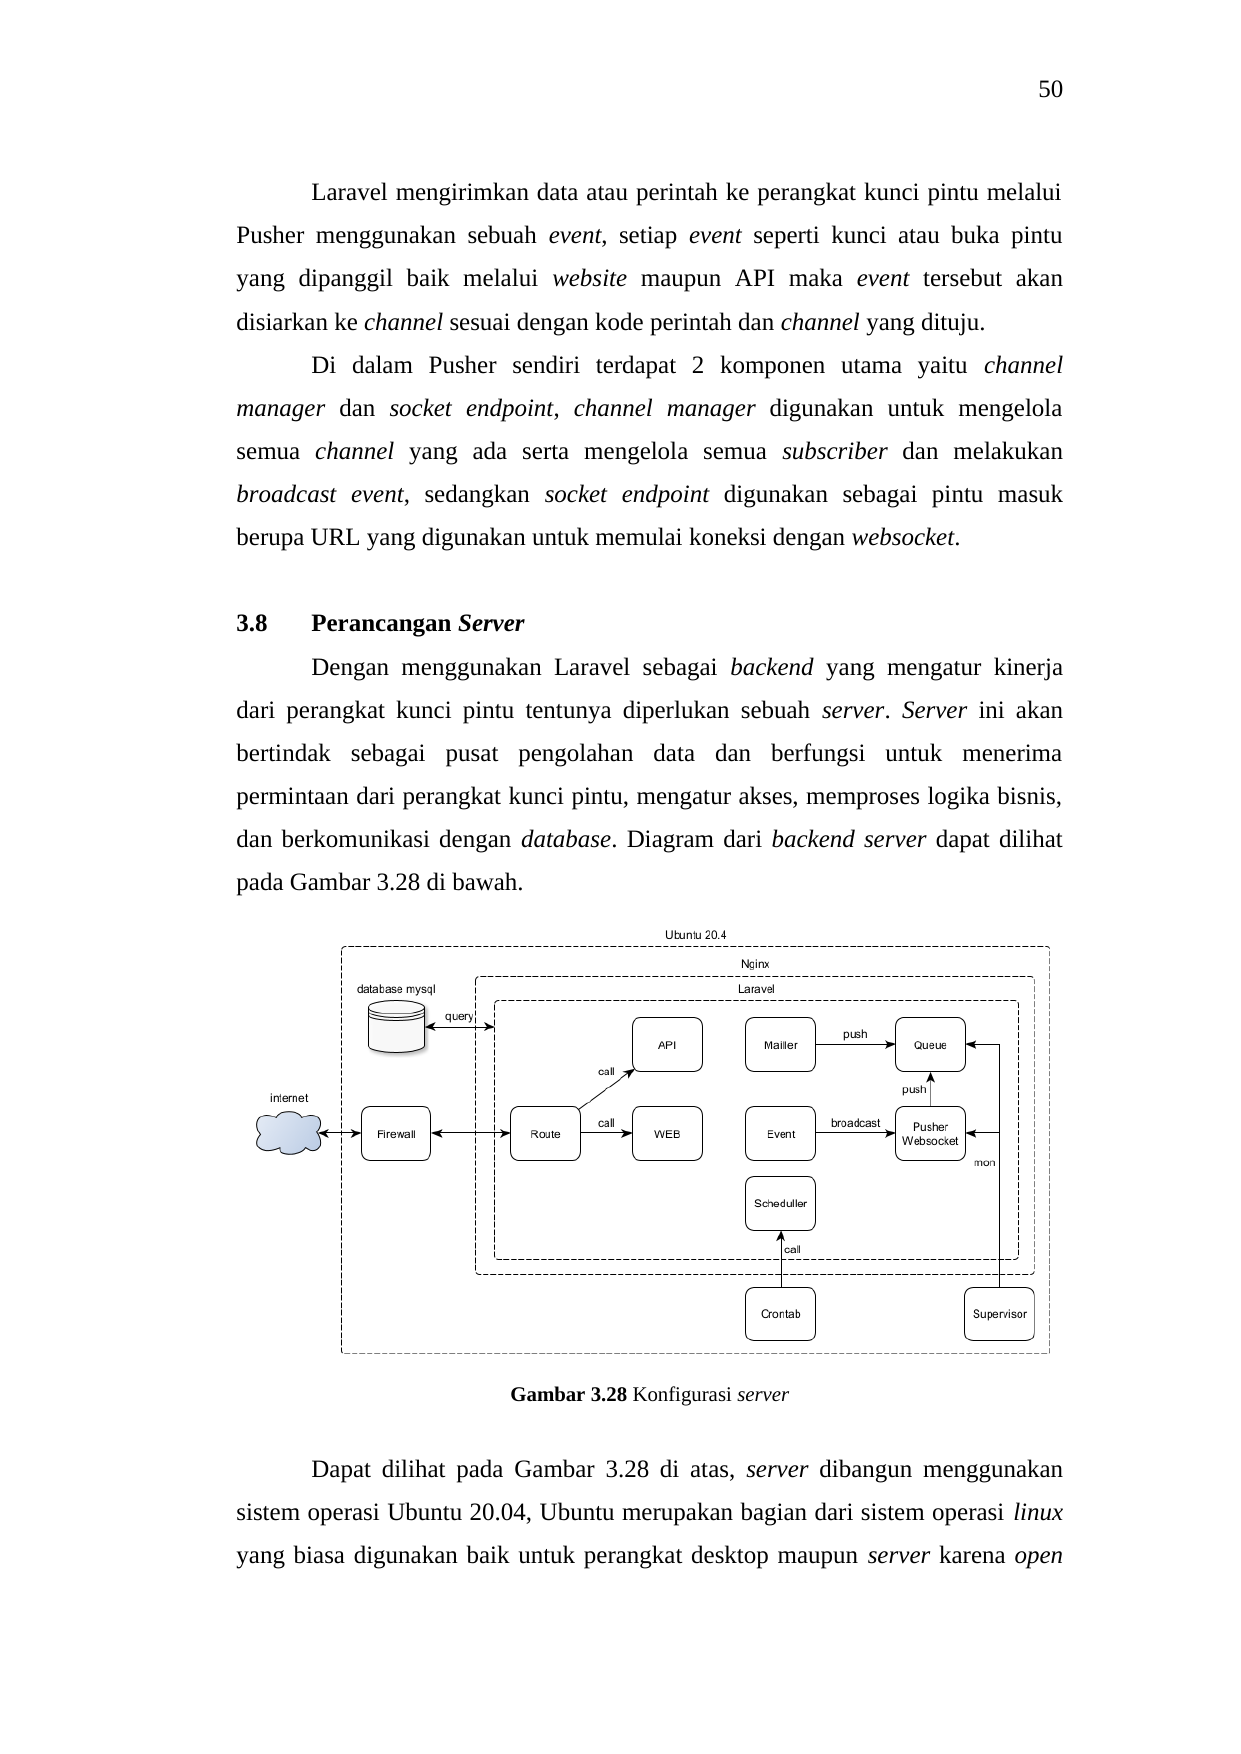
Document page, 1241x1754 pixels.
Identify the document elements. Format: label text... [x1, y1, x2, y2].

text Dengan menggunakan Laravel sebagai backend yang mengatur kinerja dari perangkat kunci pintu tentunya diperlukan sebuah server. Server ini akan bertindak sebagai pusat pengolahan data dan berfungsi untuk menerima permintaan dari perangkat kunci pintu, mengatur akses, memproses logika bisnis, dan berkomunikasi dengan database. Diagram dari backend server dapat dilihat pada Gambar 3.28 di bawah. [236, 652, 1063, 896]
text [236, 1454, 1063, 1569]
text Di dalam Pusher sendiri terdapat 2 komponen utama yaitu channel manager dan socket endpoint, channel manager digunakan untuk mengelola semua channel yang ada serta mengelola semua subscriber dan melakukan broadcast event, sedangkan socket endpoint digunakan sebagai pintu masuk berupa URL yang digunakan untuk memulai koneksi dengan websocket. [236, 350, 1063, 551]
text Perancangan Server [236, 608, 1063, 637]
text Laravel mengirimkan data atau perintah ke perangkat kunci pintu melalui Pusher menggunakan sebuah event, setiap event seperti kunci atau buka pintu yang dipanggil baik melalui website maupun API maka event tersebut akan disiarkan ke channel sesuai dengan kode perintah dan channel yang dituju. [236, 177, 1063, 335]
text Gambar 3.28 Konfigurasi server [236, 1382, 1063, 1406]
picture [236, 910, 1063, 1368]
